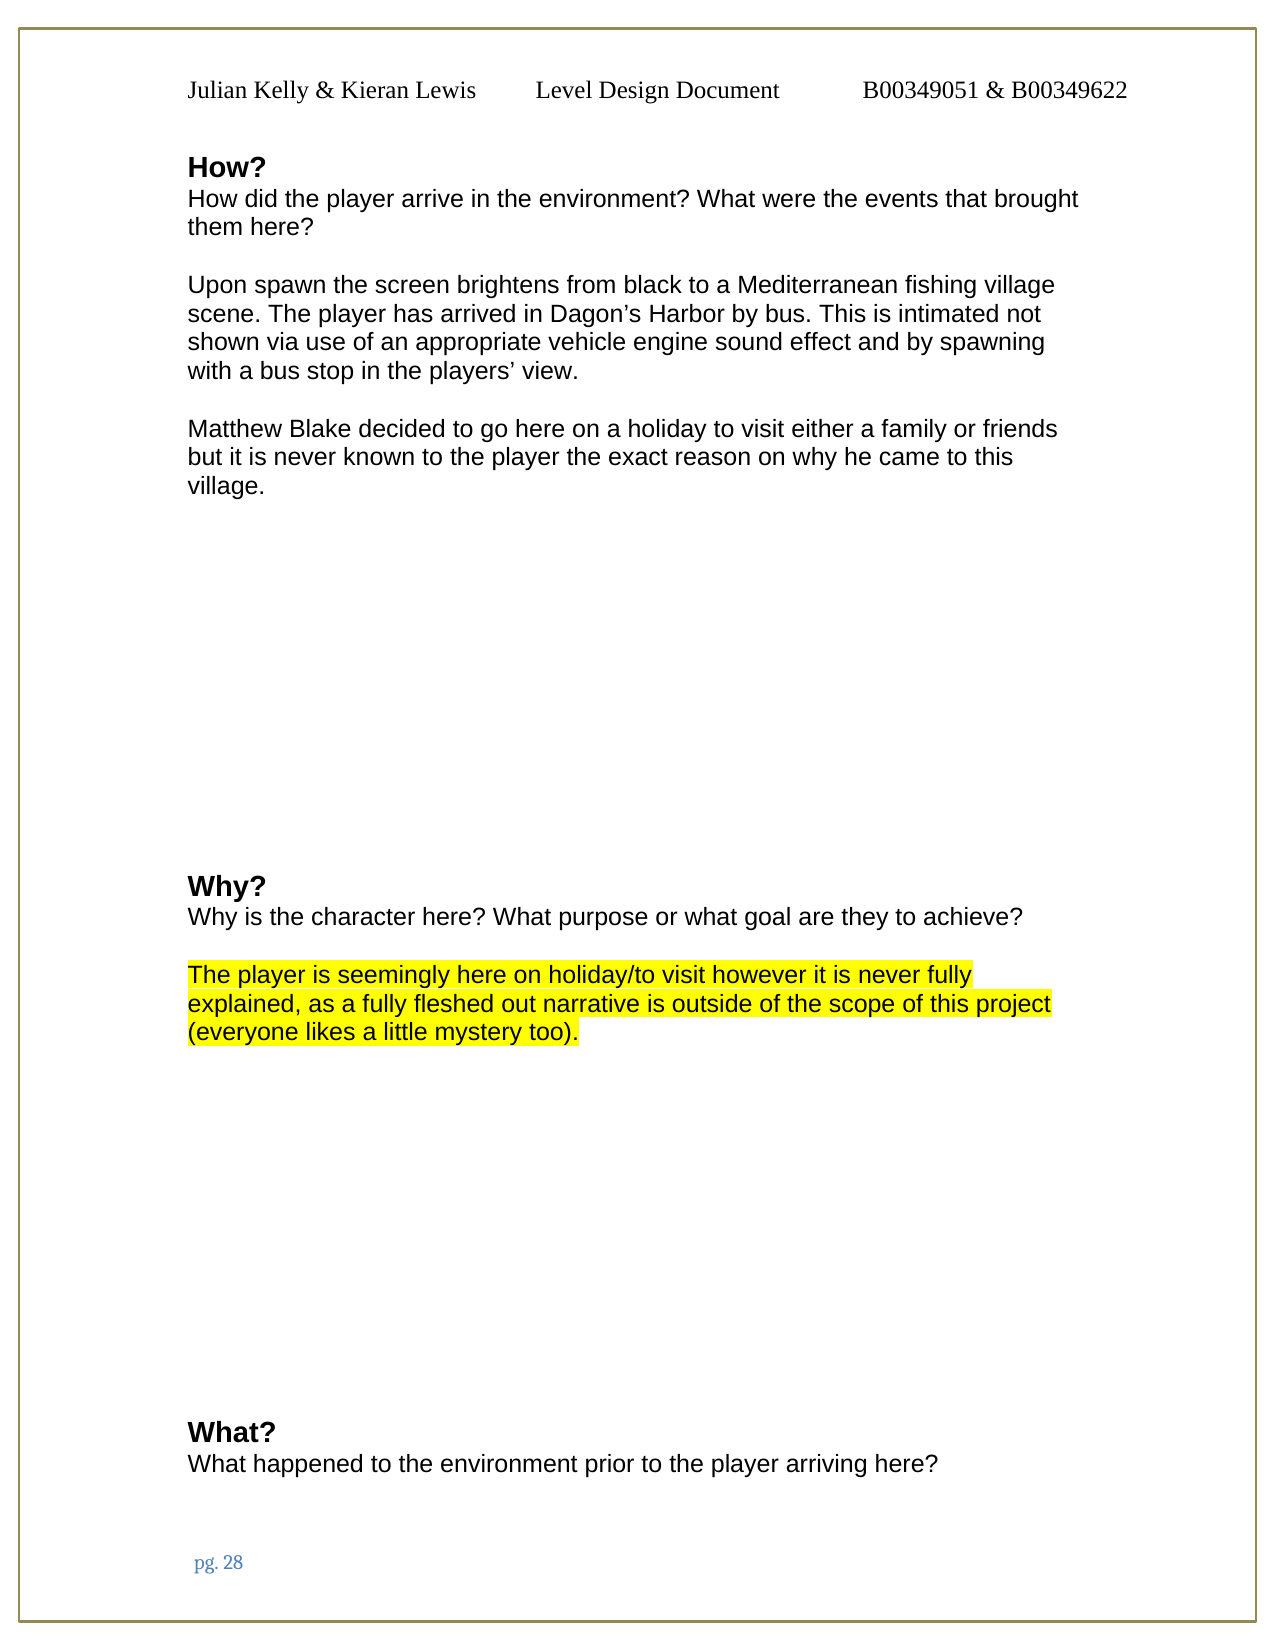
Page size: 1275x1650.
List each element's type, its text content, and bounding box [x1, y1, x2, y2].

text The player is seemingly here on holiday/to visit however it is never fully explained, as a fully fleshed out narrative is outside of the scope of this project (everyone likes a little mystery too). [187, 960, 1087, 1046]
text Why is the character here? What purpose or what goal are they to achieve? [187, 902, 1087, 931]
subtitle What? [187, 1415, 1087, 1448]
text How? How did the player arrive in the environment? What were the events that brought them here? [187, 150, 1087, 241]
text What happened to the environment prior to the player arriving here? [187, 1448, 1087, 1477]
text Upon spawn the screen brightens from black to a Mediterranean fishing village scene. The player has arrived in Dagon’s Harbor by bus. This is intimated not shown via use of an appropriate vehicle engine sound effect and by spawning with a bus stop in the players’ view. [187, 270, 1087, 385]
text Matthew Blake decided to go here on a holiday to visit either a family or friends but it is never known to the player the exact reason on why he came to this village. [187, 413, 1087, 500]
text Why? [187, 869, 1087, 902]
